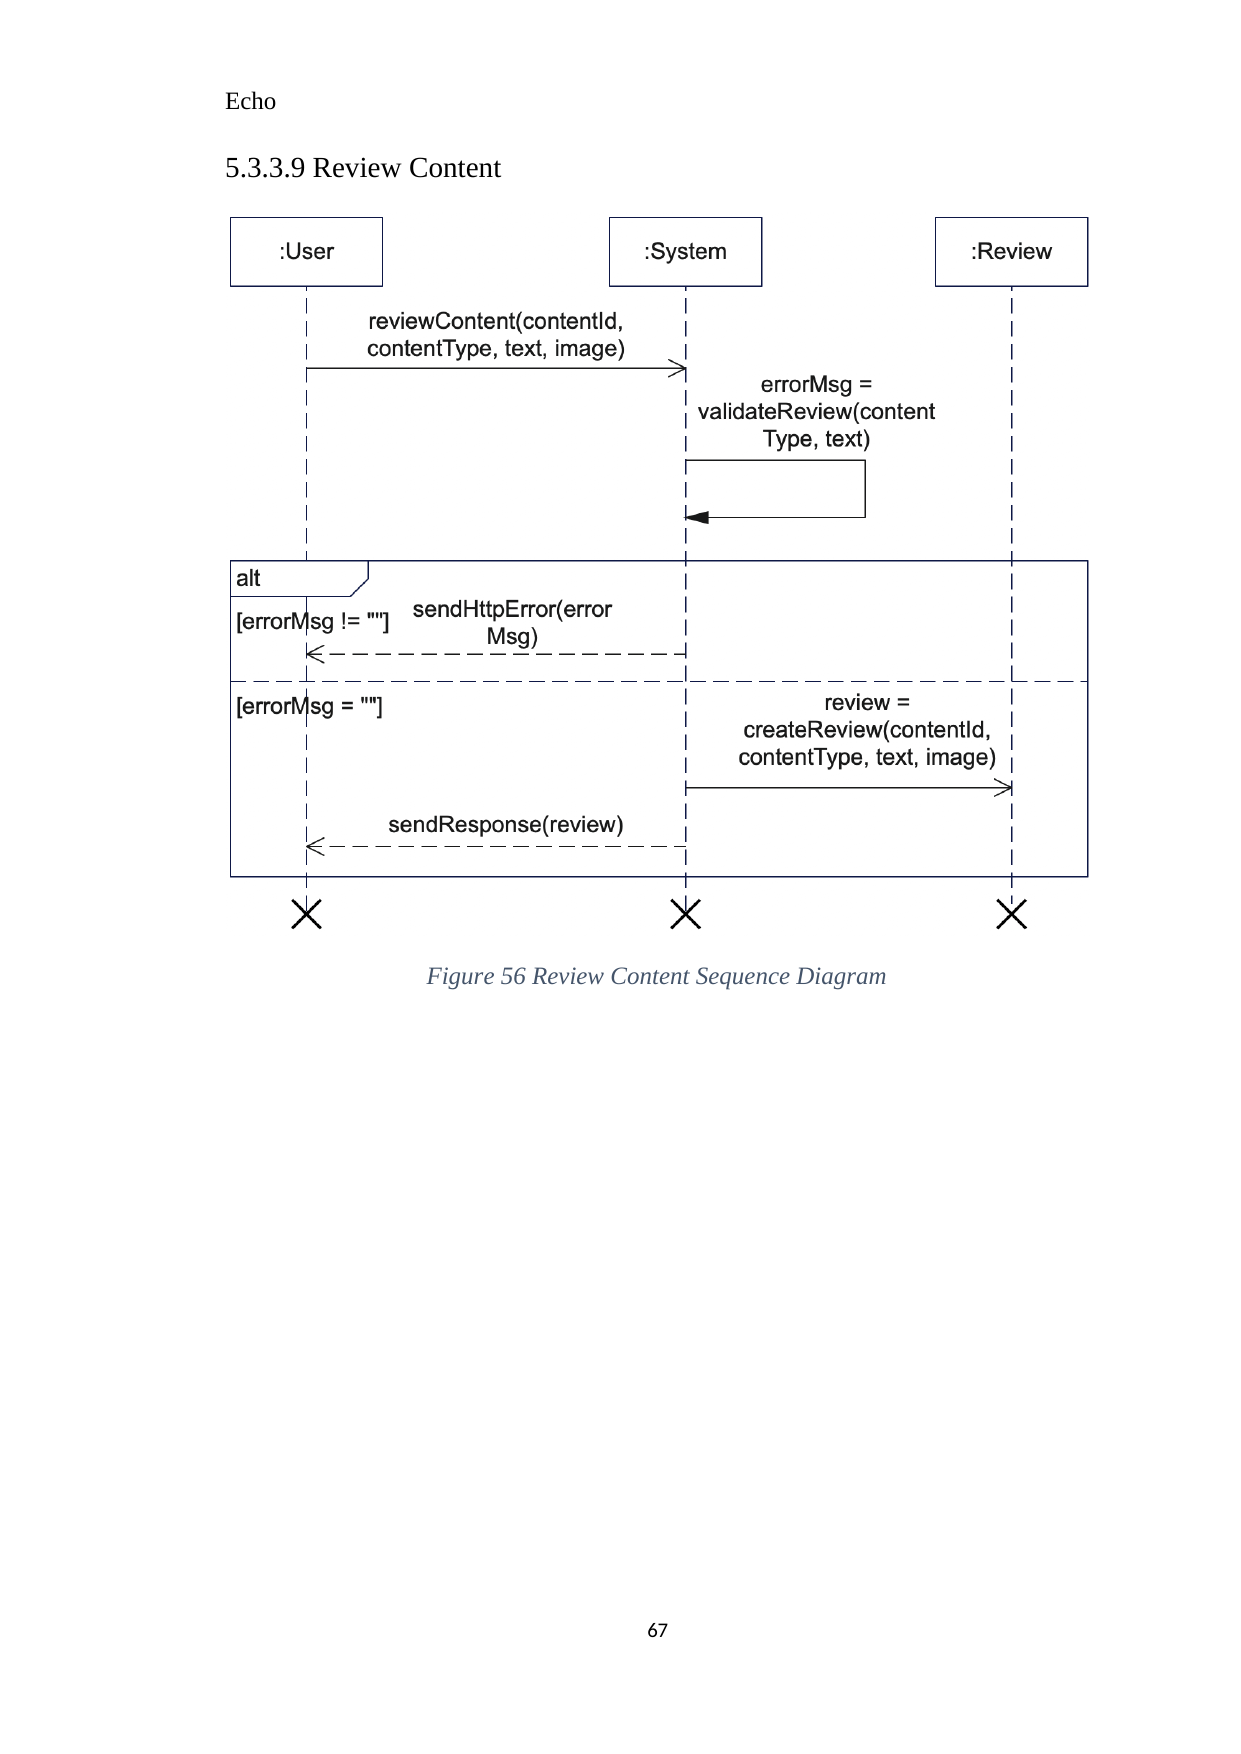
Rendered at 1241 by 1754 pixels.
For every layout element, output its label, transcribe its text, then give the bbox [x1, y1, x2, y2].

picture [225, 212, 1091, 936]
text 5.3.3.9 Review Content [225, 150, 1090, 183]
